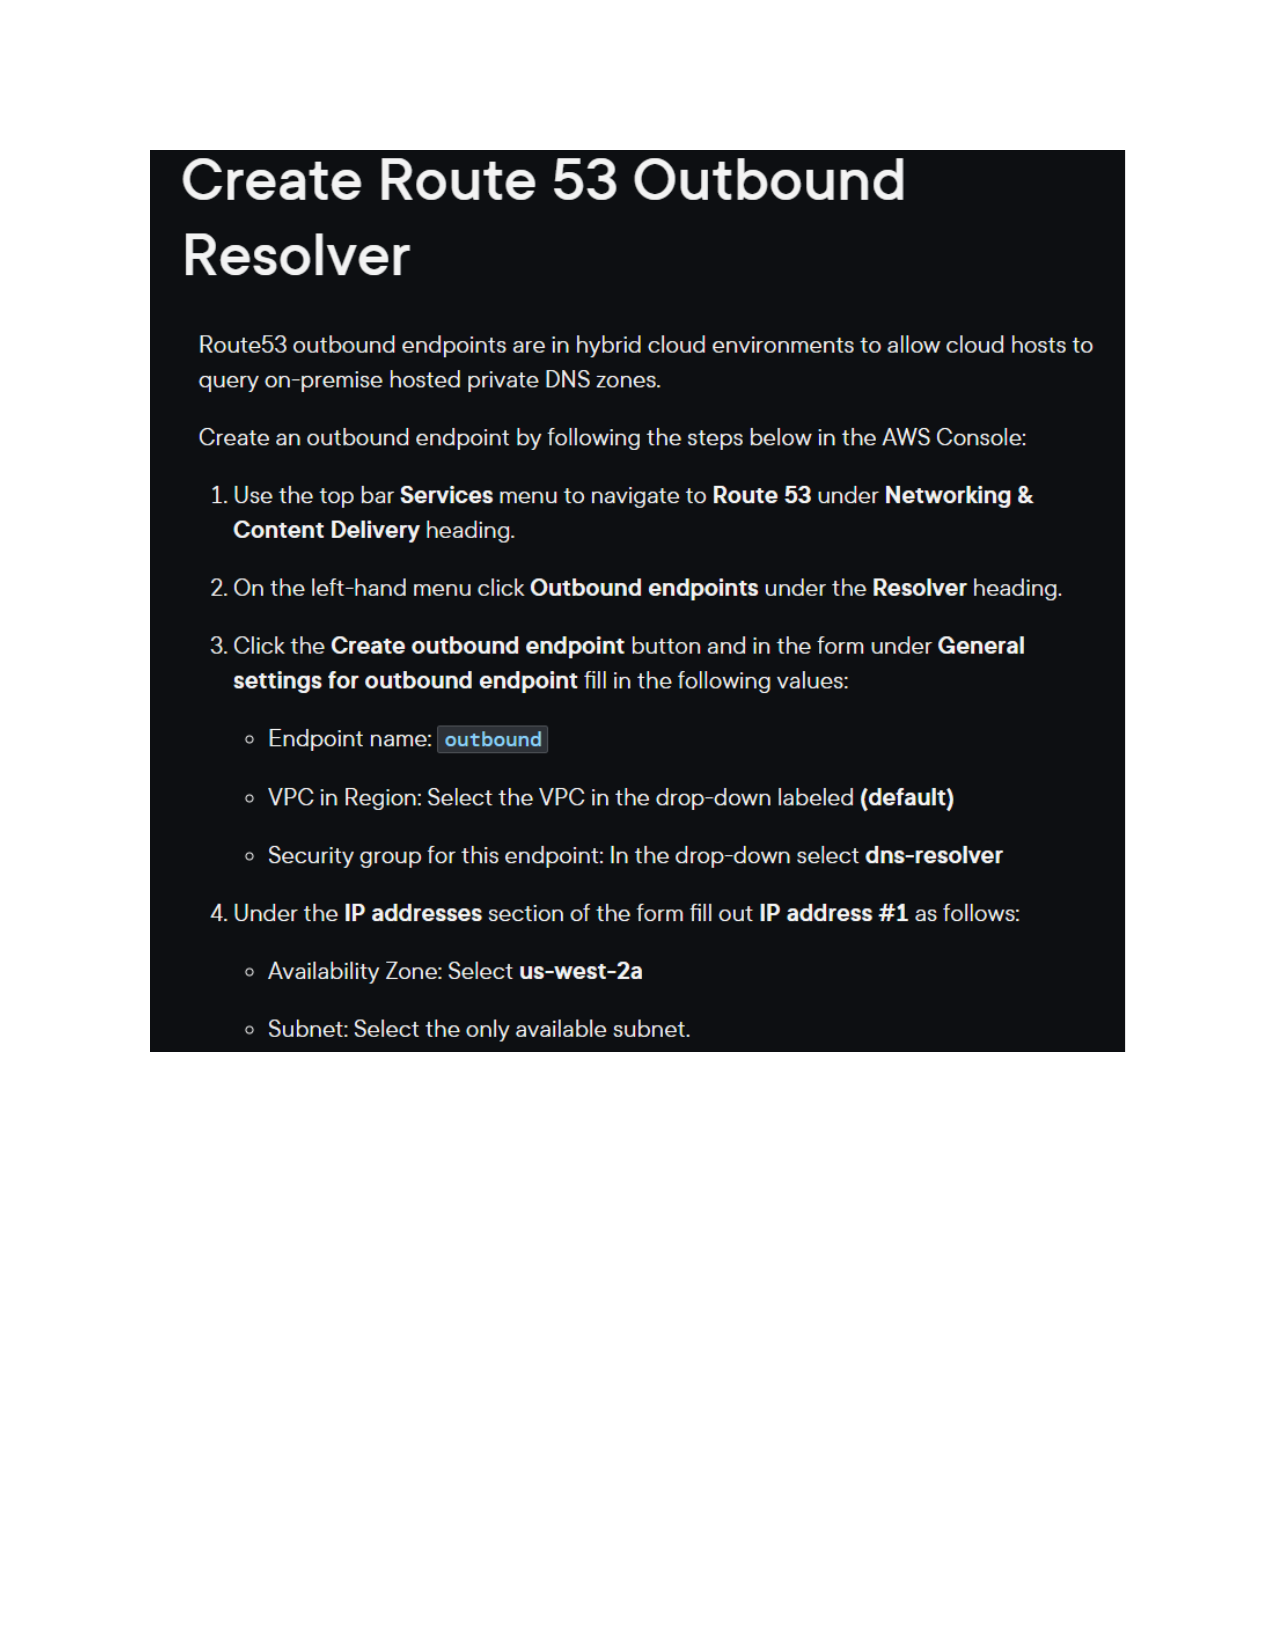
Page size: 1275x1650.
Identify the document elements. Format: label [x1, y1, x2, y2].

picture [150, 150, 1125, 1052]
